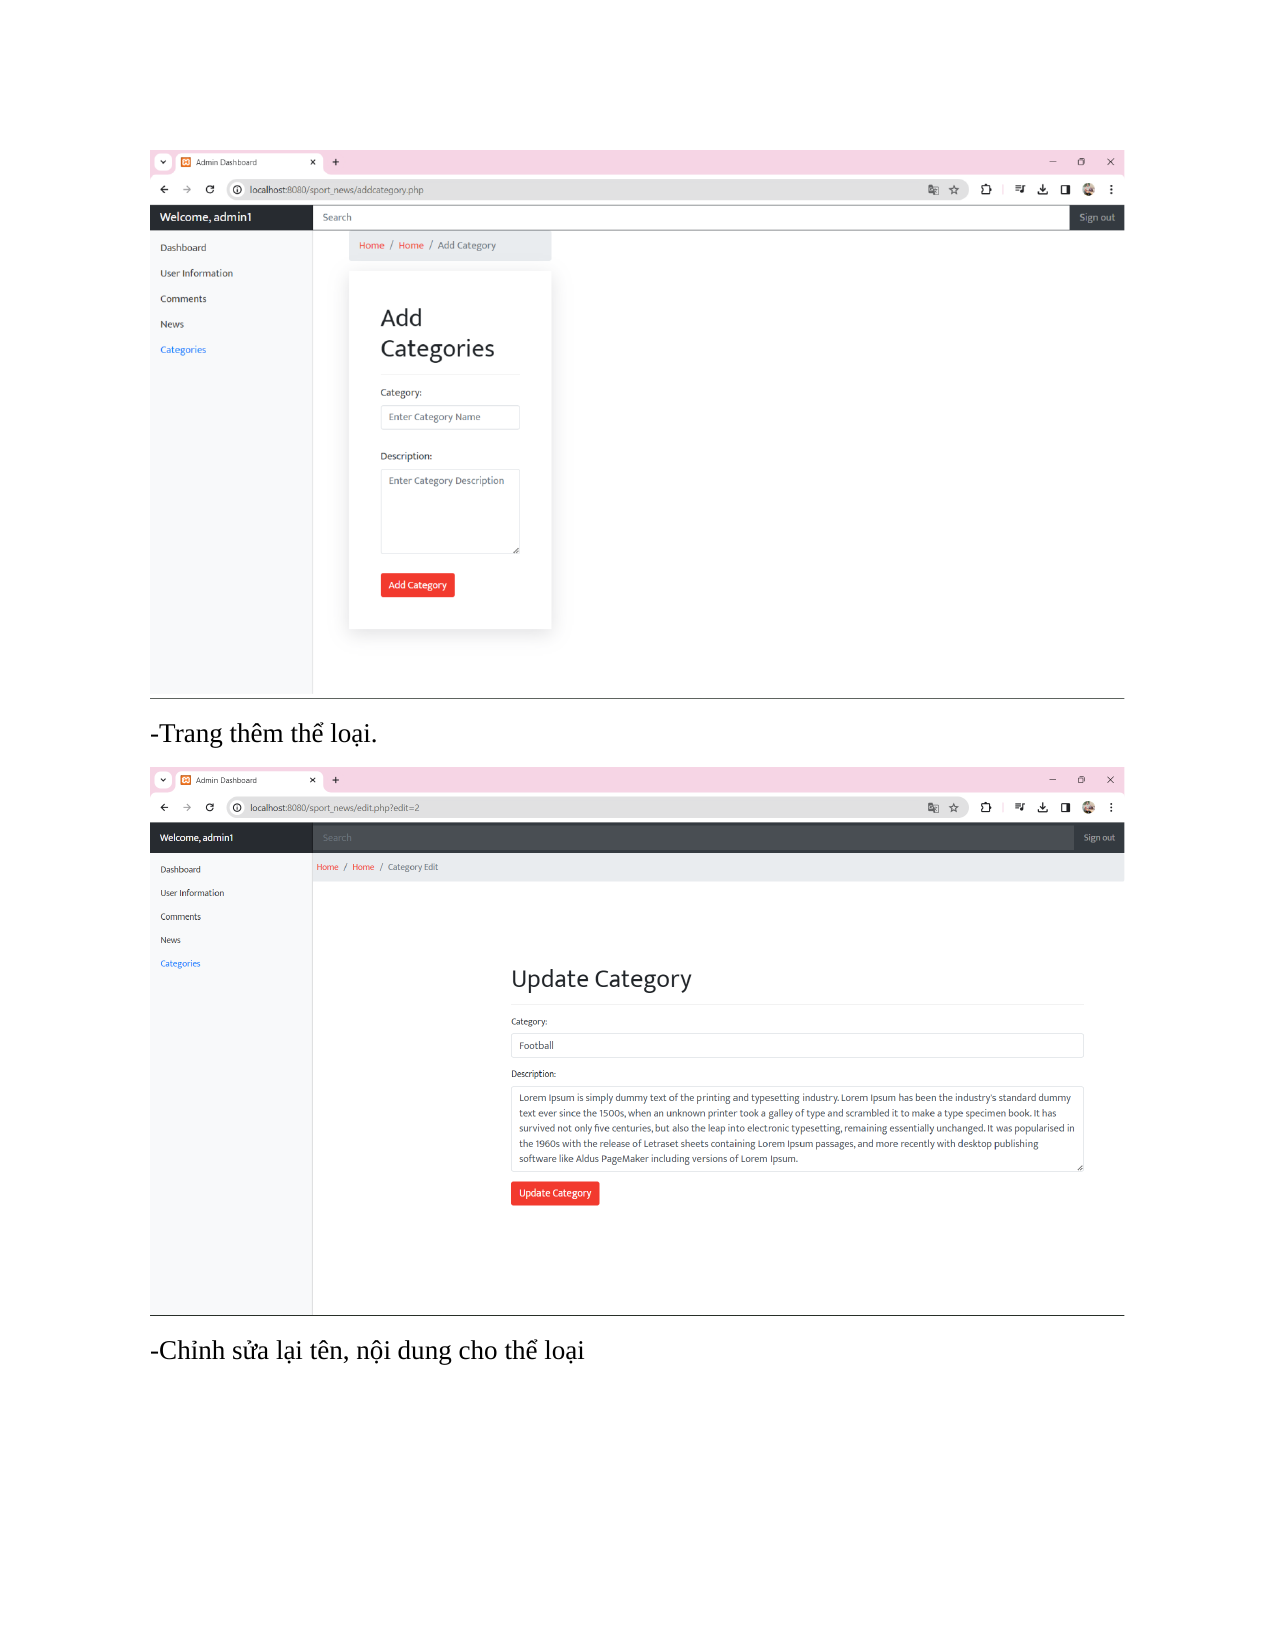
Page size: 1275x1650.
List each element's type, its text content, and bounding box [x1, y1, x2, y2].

text -Trang thêm thể loại. [150, 717, 1125, 748]
picture [150, 767, 1125, 1316]
picture [150, 150, 1125, 699]
text -Chỉnh sửa lại tên, nội dung cho thể loại [150, 1334, 1125, 1365]
